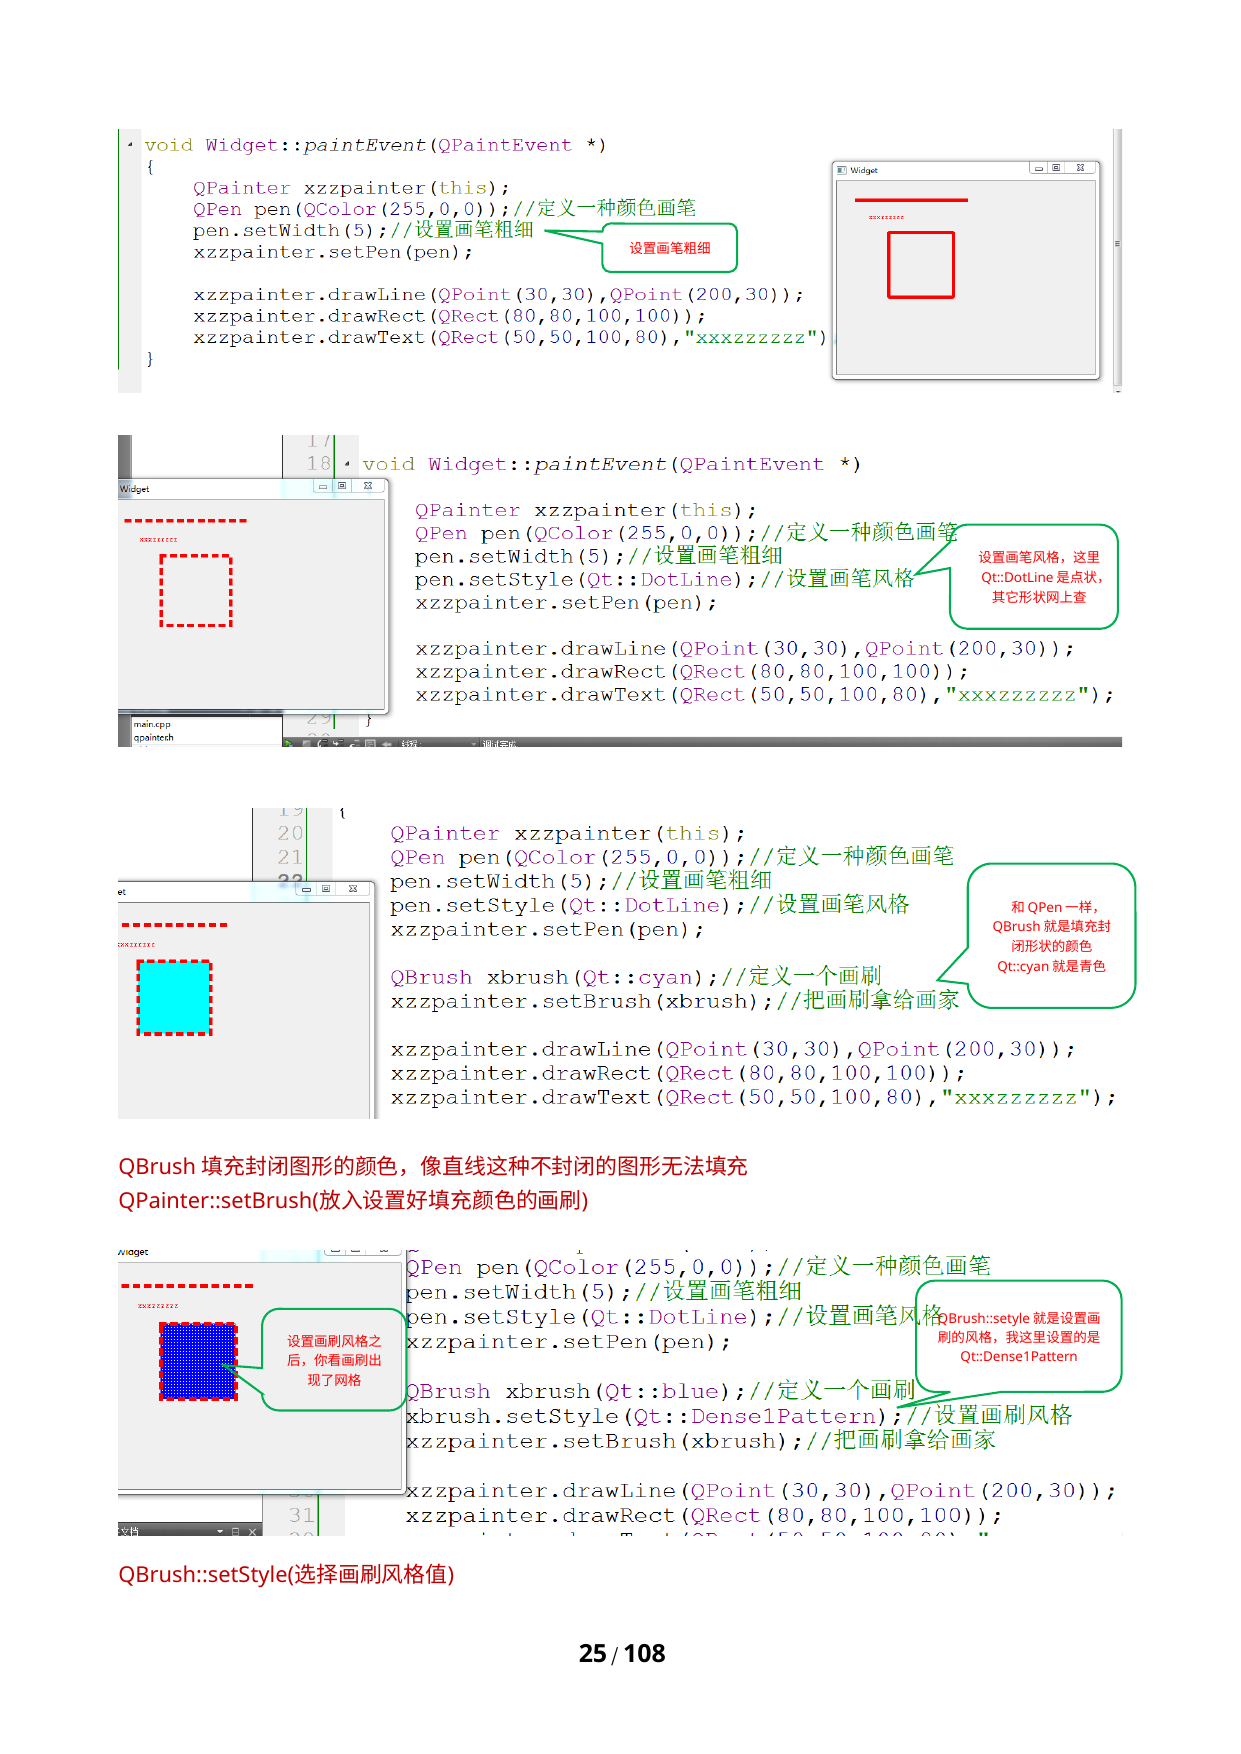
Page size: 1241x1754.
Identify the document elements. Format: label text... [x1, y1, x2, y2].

text QPainter::setBrush(放入设置好填充颜色的画刷) [118, 1182, 1122, 1216]
text QBrush::setStyle(选择画刷风格值) [118, 1556, 1122, 1590]
picture [118, 808, 1123, 1119]
picture [118, 435, 1123, 747]
picture [118, 1250, 1123, 1536]
picture [118, 129, 1123, 393]
text QBrush 填充封闭图形的颜色，像直线这种不封闭的图形无法填充 [118, 1148, 1122, 1182]
picture [918, 1282, 1120, 1402]
picture [942, 865, 1123, 1006]
